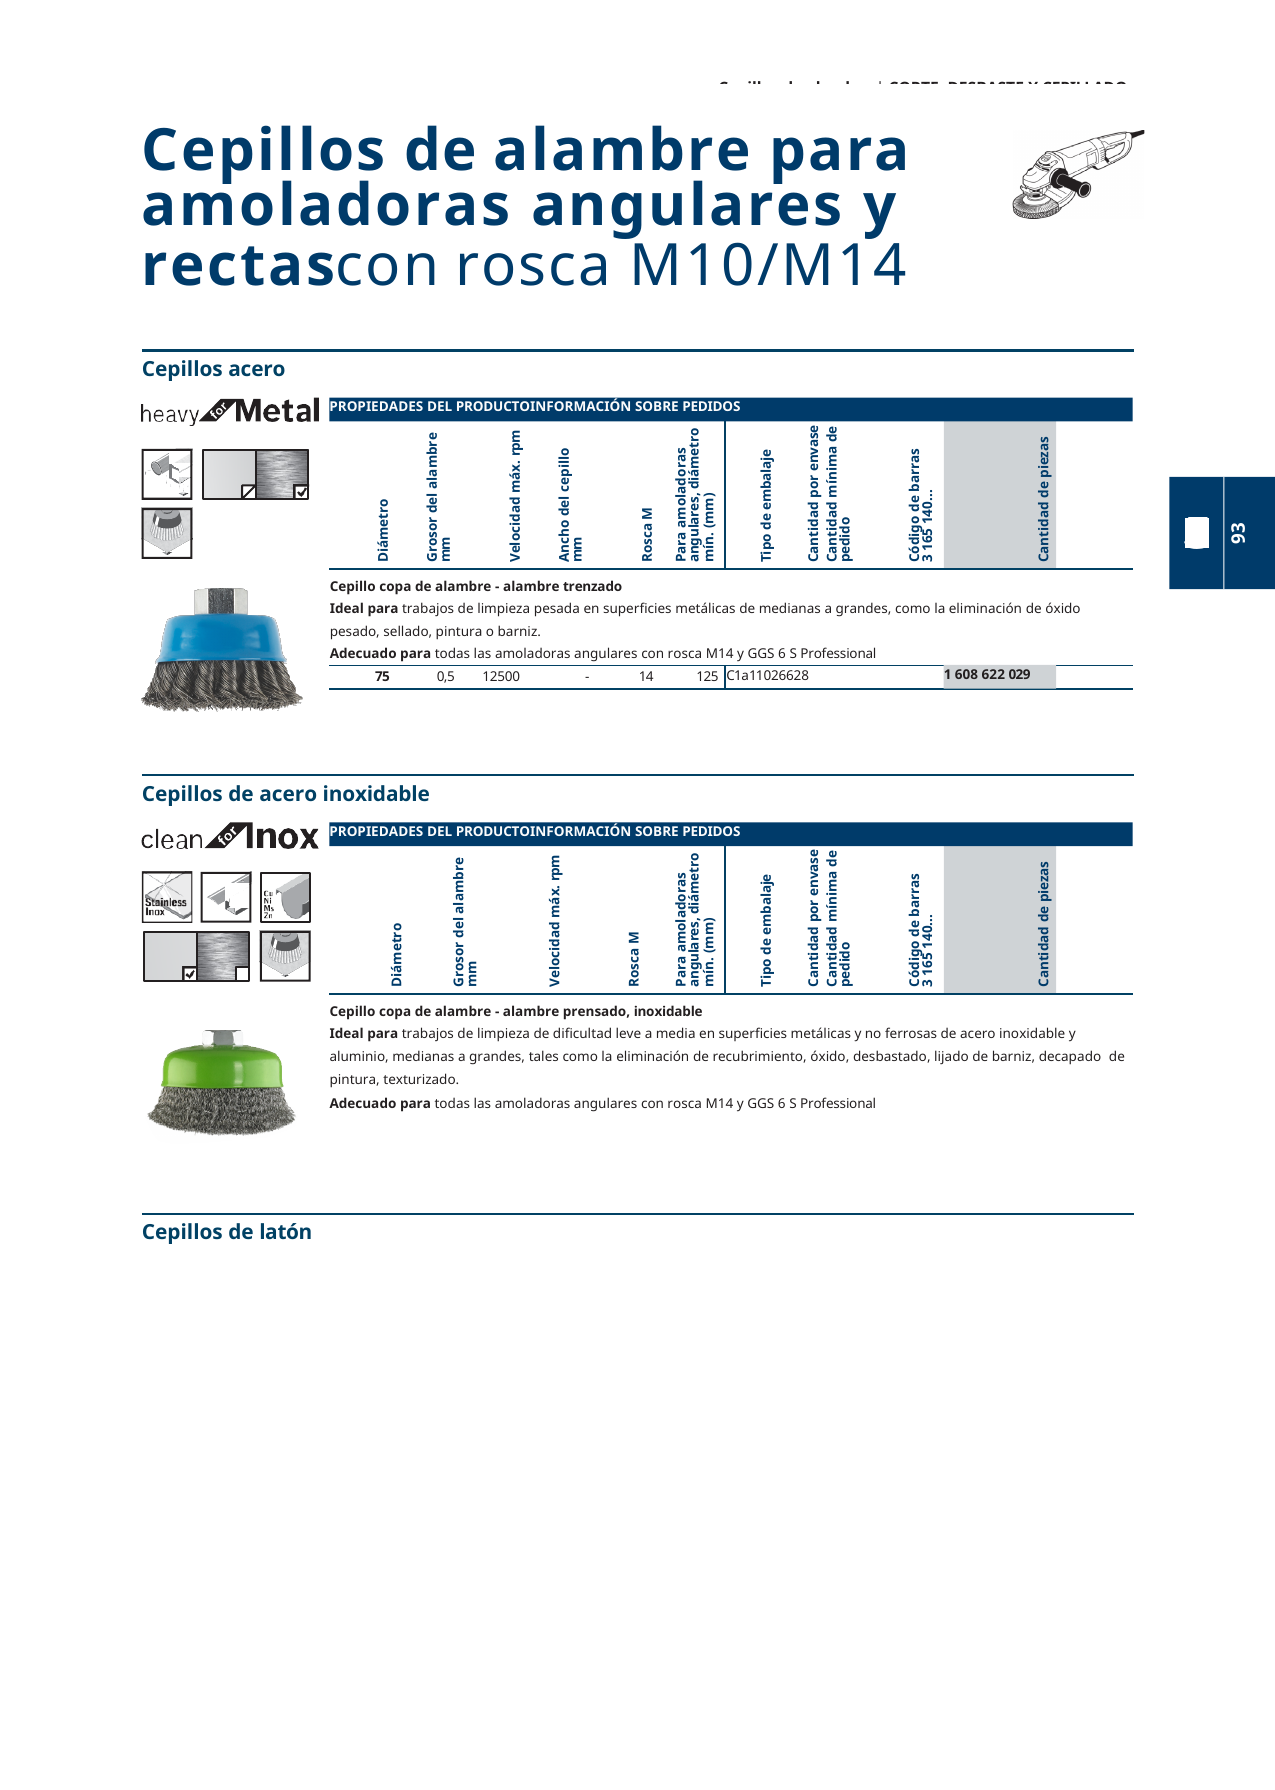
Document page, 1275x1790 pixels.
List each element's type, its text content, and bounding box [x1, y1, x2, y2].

picture [161, 834, 188, 849]
picture [257, 451, 307, 498]
picture [145, 933, 196, 980]
picture [262, 933, 308, 977]
picture [140, 587, 303, 712]
picture [205, 874, 249, 915]
text Cepillo copa de alambre - alambre trenzado [329, 577, 1273, 595]
picture [278, 828, 319, 849]
picture [1012, 130, 1145, 219]
picture [141, 871, 193, 923]
text Ideal para trabajos de limpieza de dificultad leve a media en superficies metálicas y no ferrosas de acero inoxidable y aluminio, medianas a grandes, tales como la eliminación de recubrimiento, óxido, desbastado, lijado de barniz, decapado de pintura, texturizado. [329, 1024, 1126, 1089]
picture [144, 1029, 299, 1144]
picture [263, 399, 311, 422]
text Ideal para trabajos de limpieza pesada en superficies metálicas de medianas a grandes, como la eliminación de óxido pesado, sellado, pintura o barniz. [329, 599, 1128, 640]
subtitle Cepillos de acero inoxidable [142, 776, 1273, 807]
picture [190, 834, 202, 848]
picture [264, 874, 309, 919]
picture [144, 511, 190, 555]
picture [145, 451, 190, 496]
picture [141, 404, 199, 426]
text Cepillos de alambre para amoladoras angulares y rectascon rosca M10/M14 [142, 122, 1128, 303]
subtitle Cepillos acero [142, 351, 1273, 383]
text Adecuado para todas las amoladoras angulares con rosca M14 y GGS 6 S Professional [329, 644, 1273, 663]
picture [1184, 517, 1209, 549]
text Cepillo copa de alambre - alambre prensado, inoxidable [329, 1002, 1273, 1020]
picture [204, 451, 255, 498]
text Cepillos de latón [142, 1217, 314, 1245]
text Adecuado para todas las amoladoras angulares con rosca M14 y GGS 6 S Professional [329, 1093, 1273, 1112]
text 75 0,5 12500 - 14 125 [375, 667, 1273, 685]
picture [198, 933, 248, 980]
picture [257, 828, 276, 848]
